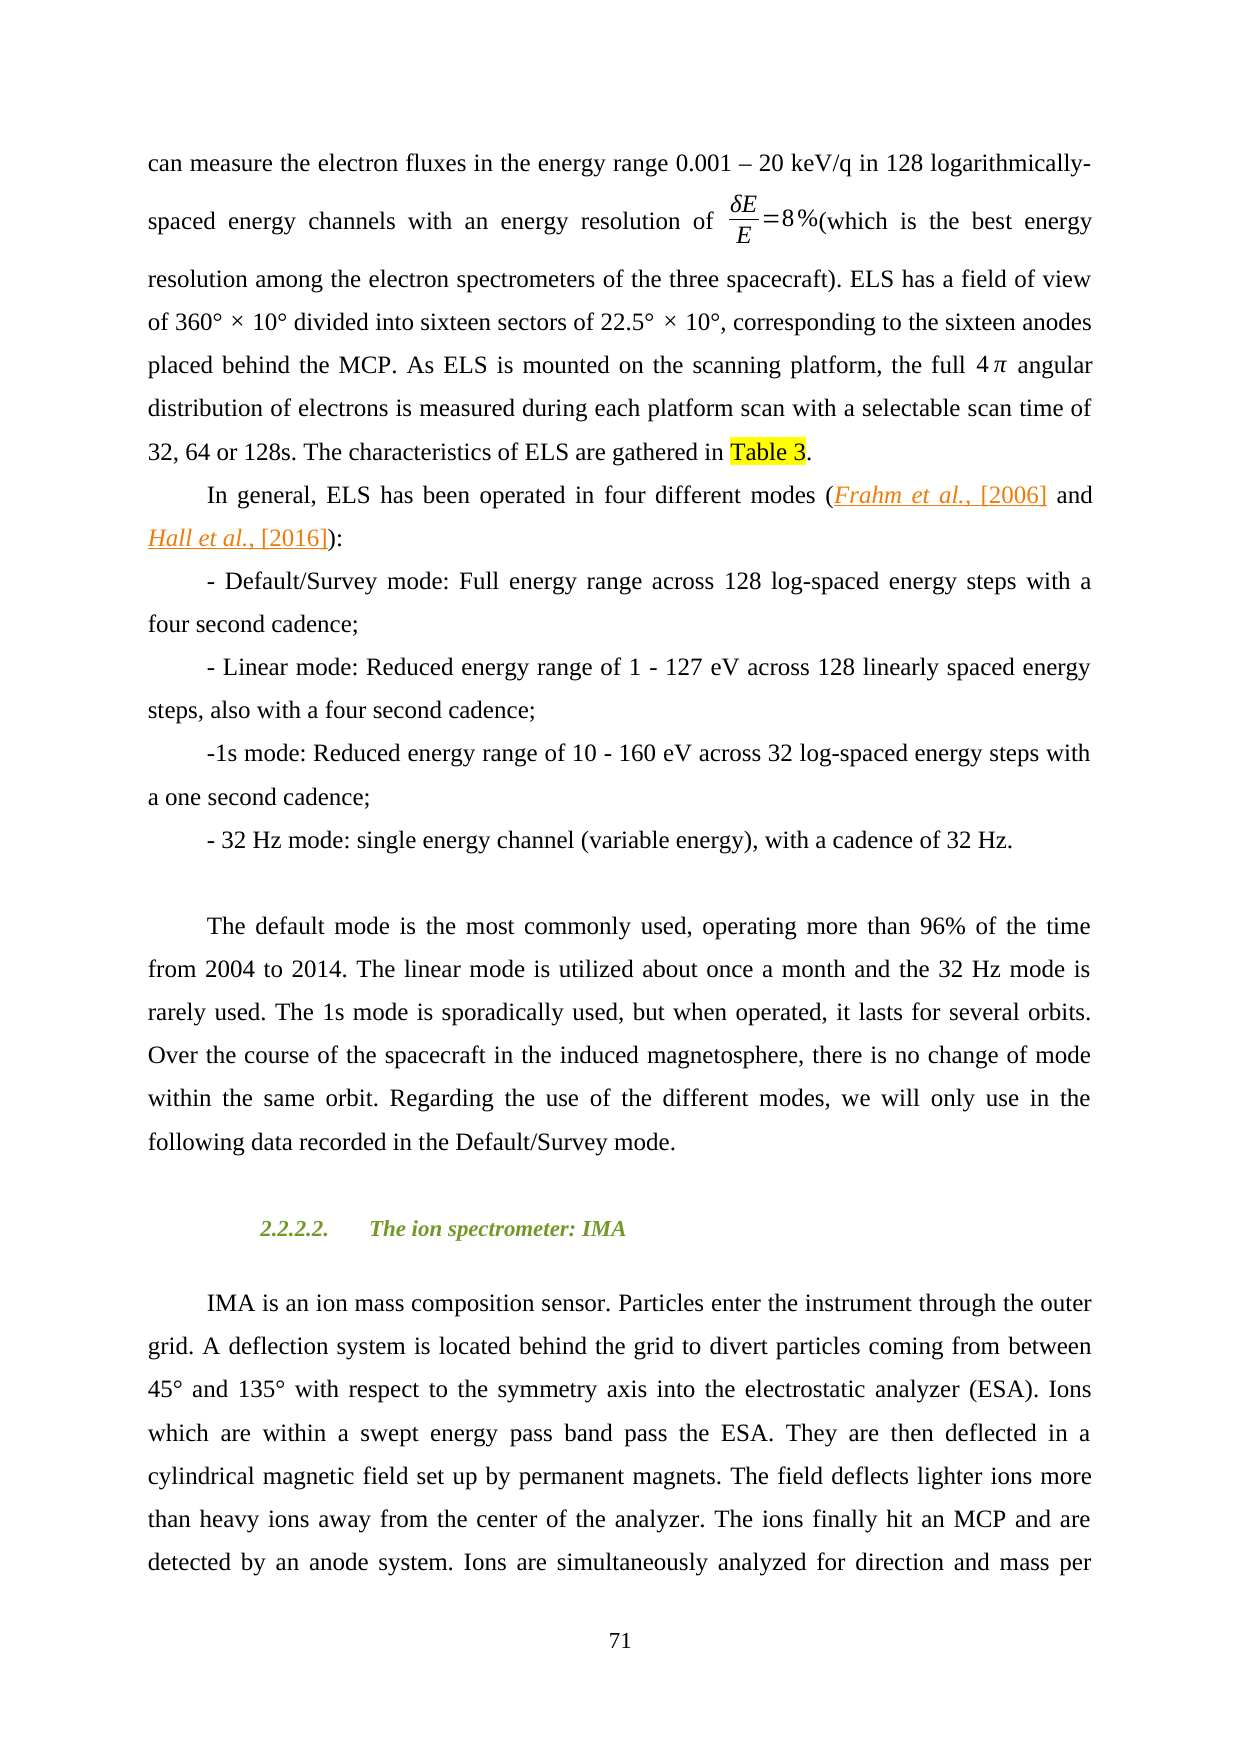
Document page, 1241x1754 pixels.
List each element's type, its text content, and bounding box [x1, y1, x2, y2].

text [148, 1288, 1093, 1576]
text - Linear mode: Reduced energy range of 1 - 127 eV across 128 linearly spaced energy steps, also with a four second cadence; [148, 652, 1093, 724]
text In general, ELS has been operated in four different modes (Frahm et al., [2006] and Hall et al., [2016]): [148, 480, 1093, 552]
text -1s mode: Reduced energy range of 10 - 160 eV across 32 log-spaced energy steps with a one second cadence; [148, 738, 1093, 810]
subtitle The ion spectrometer: IMA [260, 1215, 1093, 1241]
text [148, 148, 1093, 465]
text The default mode is the most commonly used, operating more than 96% of the time from 2004 to 2014. The linear mode is utilized about once a month and the 32 Hz mode is rarely used. The 1s mode is sporadically used, but when operated, it lasts for several orbits. Over the course of the spacecraft in the induced magnetosphere, there is no change of mode within the same orbit. Regarding the use of the different modes, we will only use in the following data recorded in the Default/Survey mode. [148, 911, 1093, 1155]
text - Default/Survey mode: Full energy range across 128 log-spaced energy steps with a four second cadence; [148, 566, 1093, 638]
text - 32 Hz mode: single energy channel (variable energy), with a cadence of 32 Hz. [148, 825, 1093, 853]
